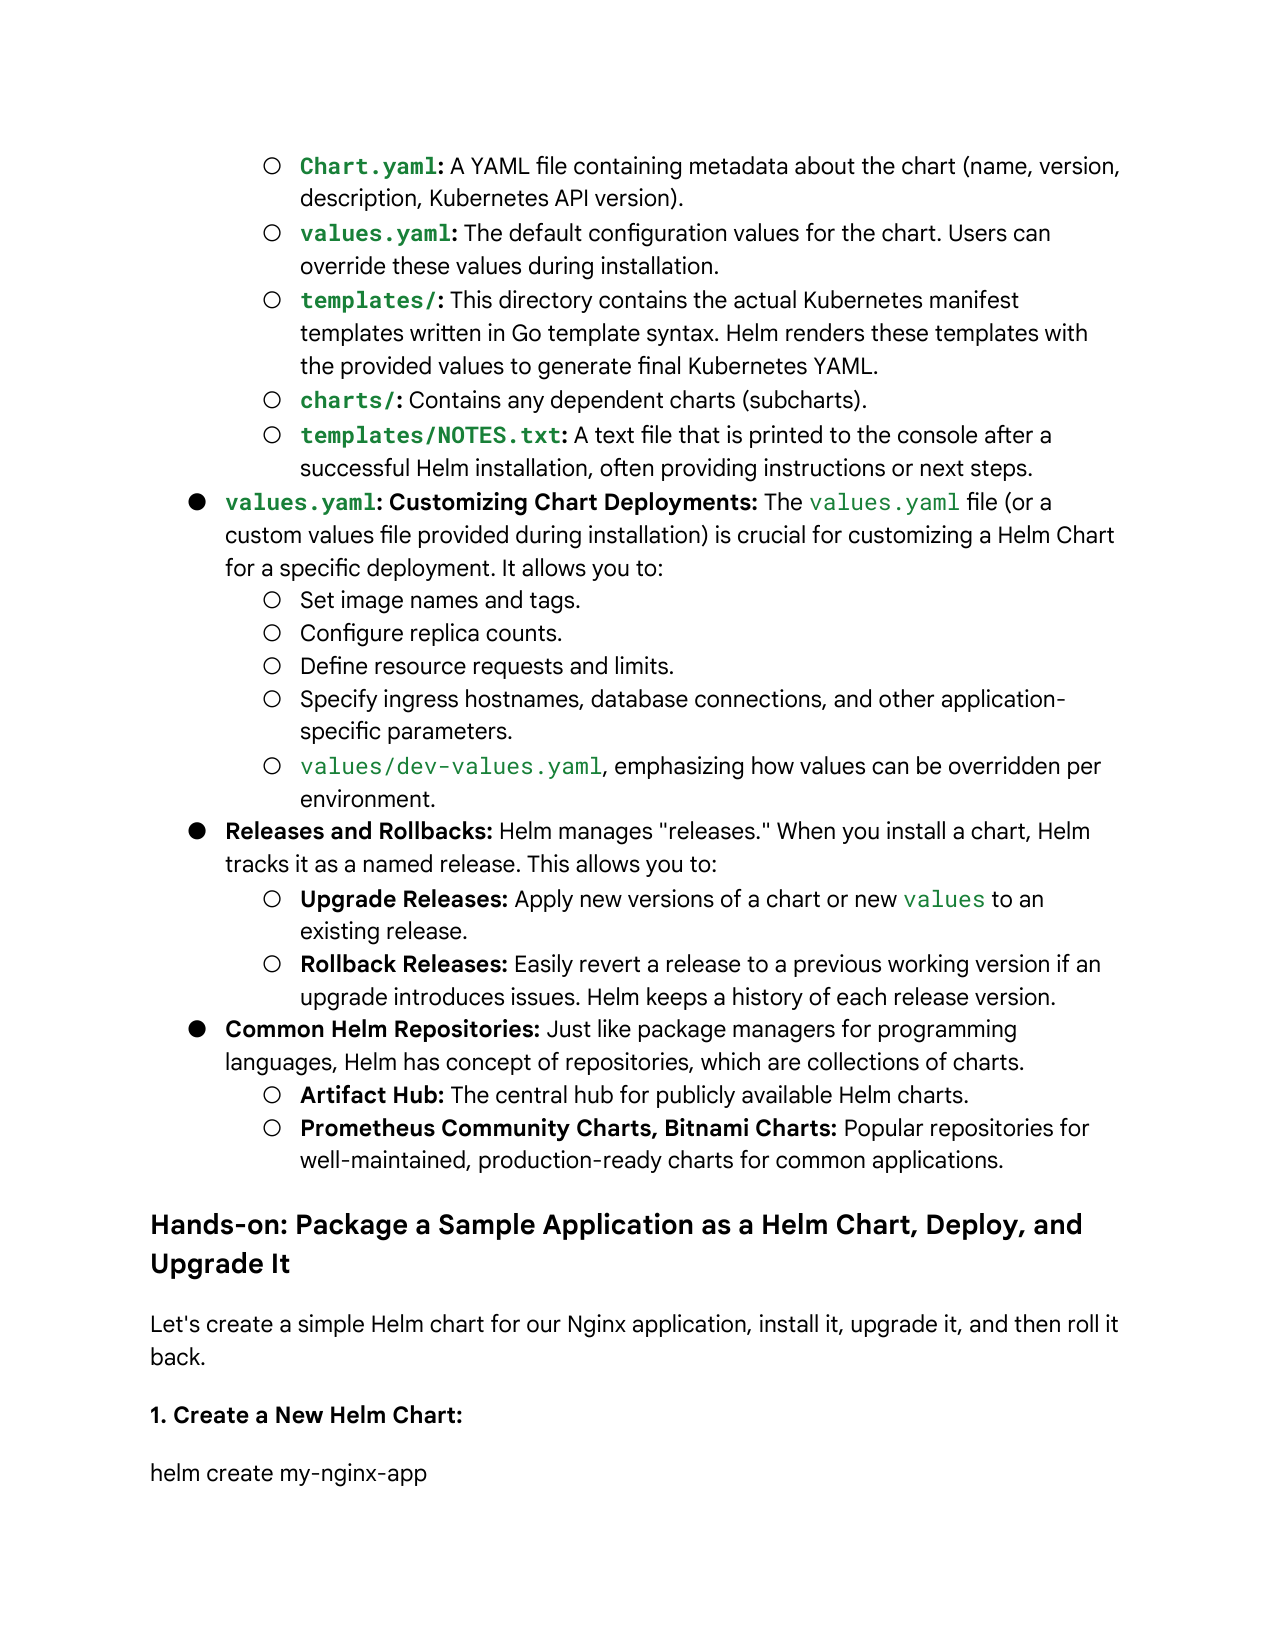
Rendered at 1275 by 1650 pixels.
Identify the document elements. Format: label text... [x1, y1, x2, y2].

list Artifact Hub: The central hub for publicly available Helm charts. [262, 1081, 1125, 1110]
list templates/: This directory contains the actual Kubernetes manifest templates written in Go template syntax. Helm renders these templates with the provided values to generate final Kubernetes YAML. [262, 284, 1125, 381]
list values/dev-values.yaml, emphasizing how values can be overridden per environment. [262, 750, 1125, 814]
list templates/NOTES.txt: A text file that is printed to the console after a successful Helm installation, often providing instructions or next steps. [262, 419, 1125, 483]
list charts/: Contains any dependent charts (subcharts). [262, 384, 1125, 415]
text 1. Create a New Helm Chart: [150, 1401, 1125, 1430]
list values.yaml: The default configuration values for the chart. Users can override these values during installation. [262, 217, 1125, 281]
subtitle Hands-on: Package a Sample Application as a Helm Chart, Deploy, and Upgrade It [150, 1208, 1125, 1281]
list Configure replica counts. [262, 619, 1125, 648]
list Common Helm Repositories: Just like package managers for programming languages, Helm has concept of repositories, which are collections of charts. [187, 1016, 1125, 1077]
list Set image names and tags. [262, 587, 1125, 616]
list values.yaml: Customizing Chart Deployments: The values.yaml file (or a custom values file provided during installation) is crucial for customizing a Helm Chart for a specific deployment. It allows you to: [187, 487, 1125, 583]
list Upgrade Releases: Apply new versions of a chart or new values to an existing release. [262, 883, 1125, 946]
list Releases and Rollbacks: Helm manages "releases." When you install a chart, Helm tracks it as a named release. This allows you to: [187, 818, 1125, 879]
list Specify ingress hostnames, database connections, and other application-specific parameters. [262, 685, 1125, 746]
list Chart.yaml: A YAML file containing metadata about the chart (name, version, description, Kubernetes API version). [262, 150, 1125, 213]
text Let's create a simple Helm chart for our Nginx application, install it, upgrade it, and then roll it back. [150, 1311, 1125, 1372]
list Rollback Releases: Easily revert a release to a previous working version if an upgrade introduces issues. Helm keeps a history of each release version. [262, 950, 1125, 1012]
text helm create my-nginx-app [150, 1459, 1125, 1488]
list Define resource requests and limits. [262, 652, 1125, 681]
list Prometheus Community Charts, Bitnami Charts: Popular repositories for well-maintained, production-ready charts for common applications. [262, 1114, 1125, 1175]
